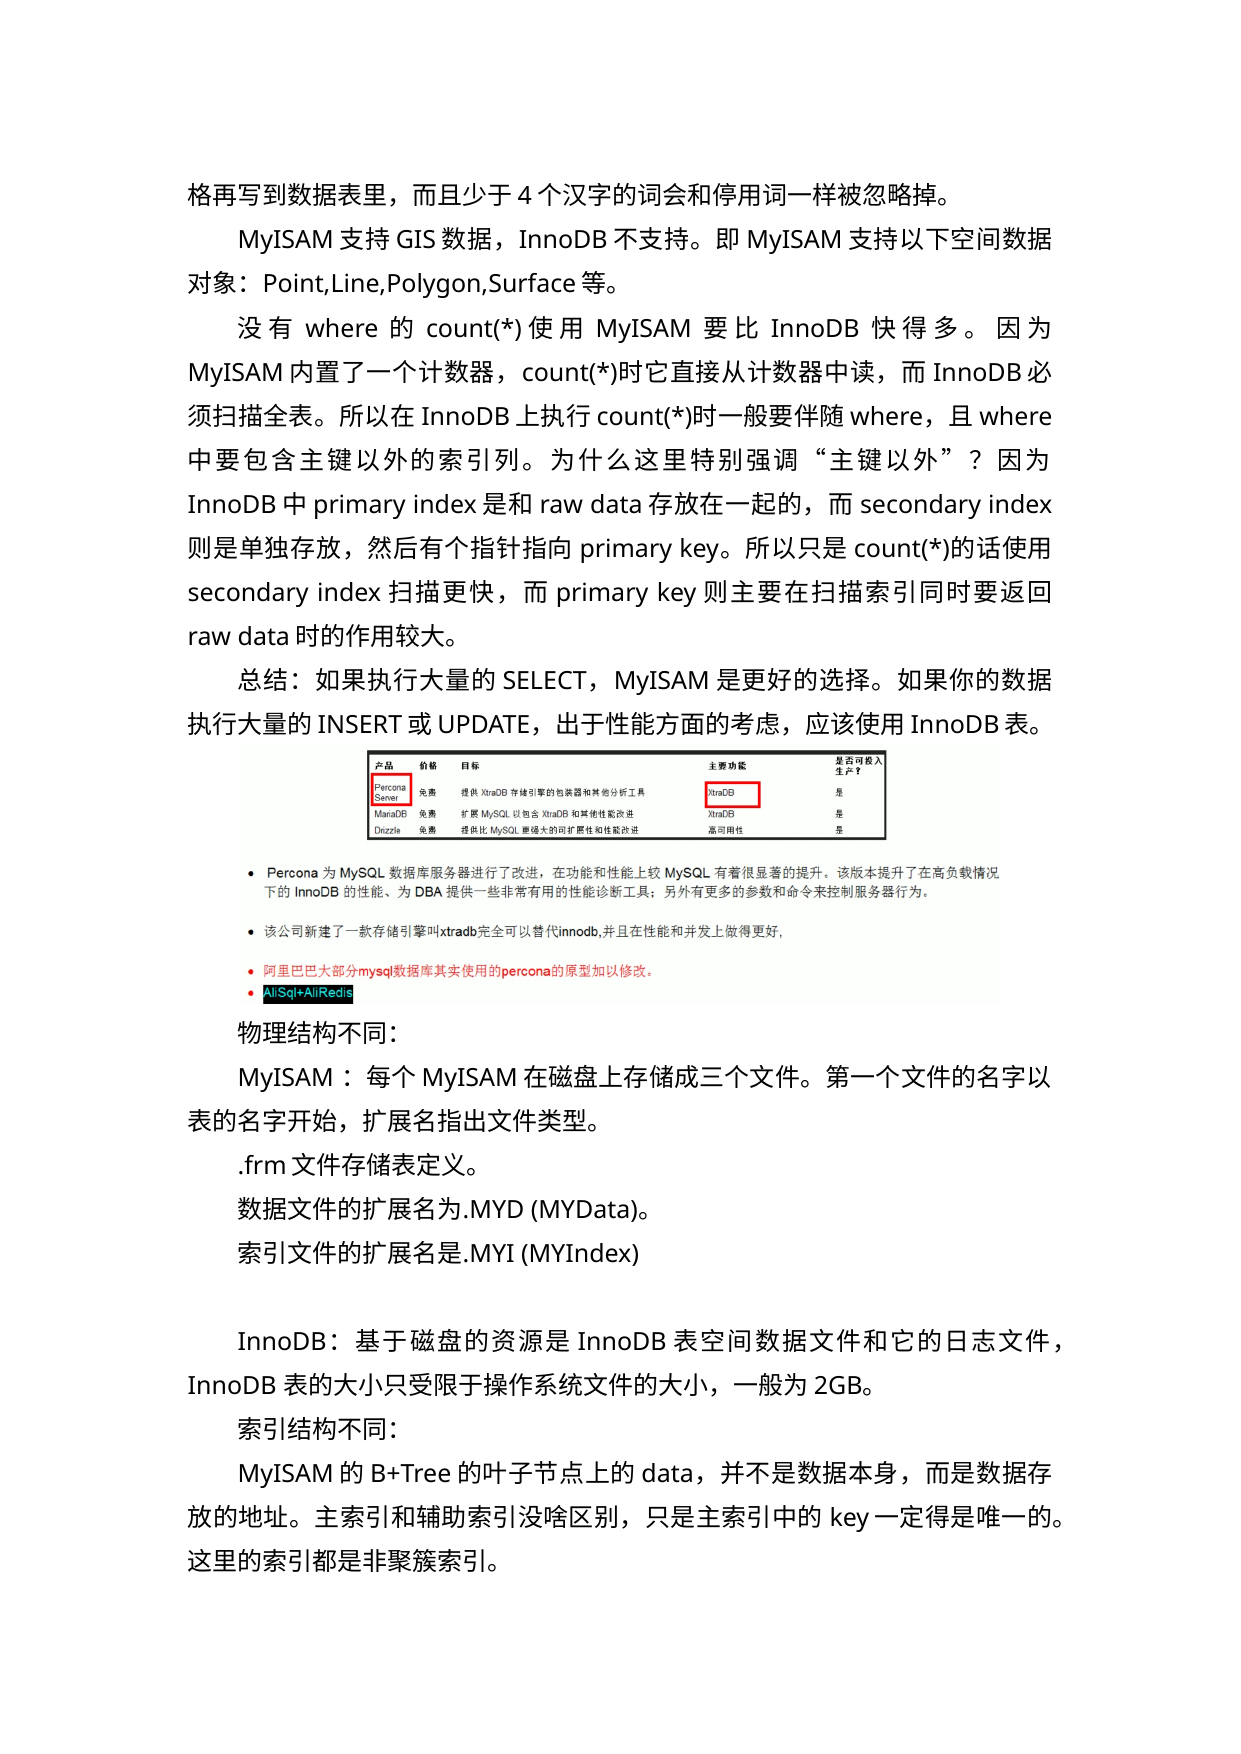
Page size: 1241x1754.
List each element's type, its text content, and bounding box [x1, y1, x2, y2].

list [187, 172, 1053, 216]
list InnoDB：基于磁盘的资源是InnoDB表空间数据文件和它的日志文件，InnoDB 表的大小只受限于操作系统文件的大小，一般为 2GB。 [187, 1318, 1053, 1406]
list 物理结构不同： [187, 1009, 1053, 1053]
list 索引文件的扩展名是.MYI (MYIndex) [187, 1229, 1053, 1273]
list MyISAM ：每个MyISAM在磁盘上存储成三个文件。第一个文件的名字以表的名字开始，扩展名指出文件类型。 [187, 1053, 1053, 1141]
list 索引结构不同： [187, 1406, 1053, 1450]
list .frm文件存储表定义。 [187, 1141, 1053, 1185]
list 总结：如果执行大量的SELECT，MyISAM是更好的选择。如果你的数据执行大量的INSERT或UPDATE，出于性能方面的考虑，应该使用InnoDB表。 [187, 657, 1053, 745]
list MyISAM支持GIS数据，InnoDB不支持。即MyISAM支持以下空间数据对象：Point,Line,Polygon,Surface等。 [187, 216, 1053, 304]
list 数据文件的扩展名为.MYD (MYData)。 [187, 1185, 1053, 1229]
picture [237, 744, 1002, 1004]
list MyISAM的B+Tree的叶子节点上的data，并不是数据本身，而是数据存放的地址。主索引和辅助索引没啥区别，只是主索引中的key一定得是唯一的。这里的索引都是非聚簇索引。 [187, 1450, 1053, 1582]
list 没有where的count(*)使用MyISAM要比InnoDB快得多。因为MyISAM内置了一个计数器，count(*)时它直接从计数器中读，而InnoDB必须扫描全表。所以在InnoDB上执行count(*)时一般要伴随where，且where中要包含主键以外的索引列。为什么这里特别强调“主键以外”？因为InnoDB中primary index是和raw data存放在一起的，而secondary index则是单独存放，然后有个指针指向primary key。所以只是count(*)的话使用secondary index扫描更快，而primary key则主要在扫描索引同时要返回raw data时的作用较大。 [187, 304, 1053, 657]
